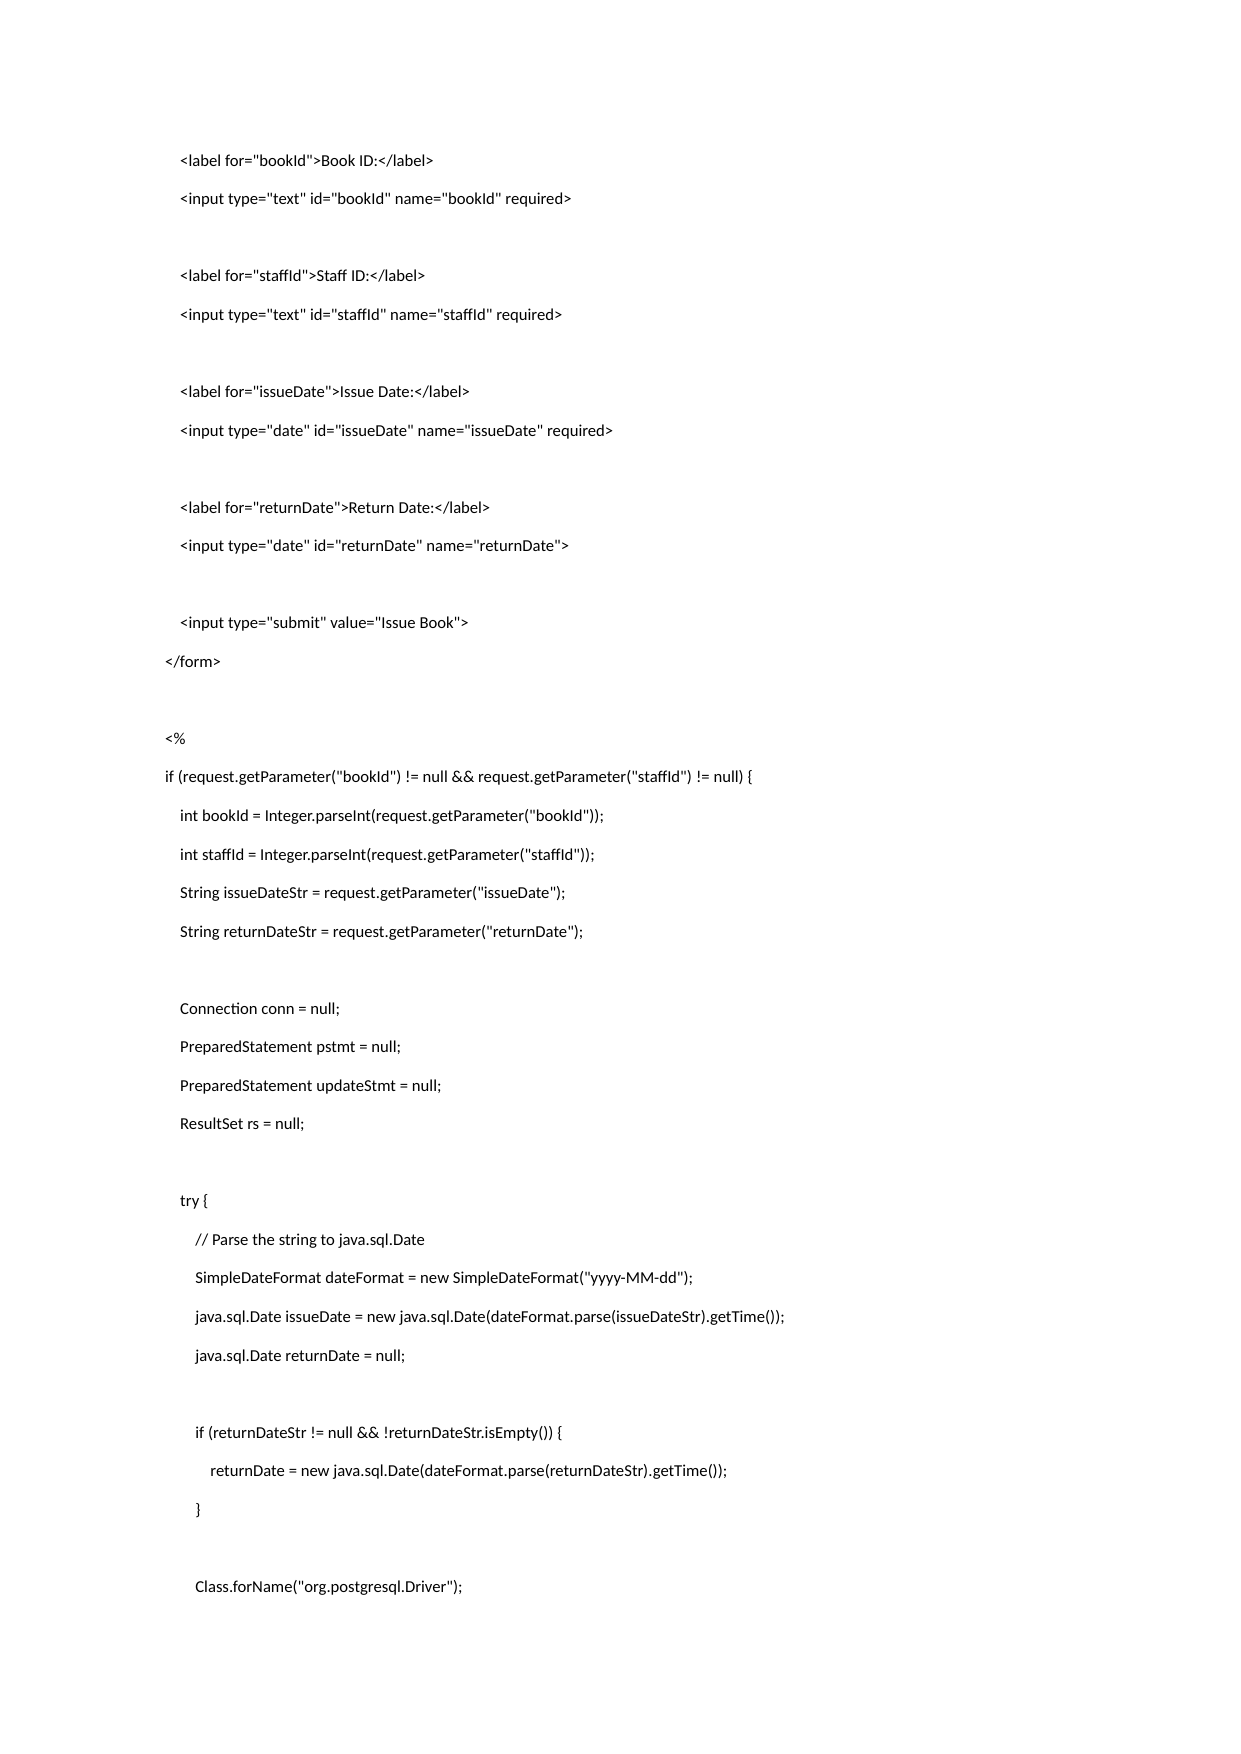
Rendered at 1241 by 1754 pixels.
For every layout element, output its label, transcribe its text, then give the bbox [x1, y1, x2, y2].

text <input type="text" id="staffId" name="staffId" required> [150, 304, 1090, 324]
text <input type="text" id="bookId" name="bookId" required> [150, 188, 1090, 209]
text Class.forName("org.postgresql.Driver"); [150, 1576, 1090, 1596]
text String returnDateStr = request.getParameter("returnDate"); [150, 921, 1090, 941]
text Connection conn = null; [150, 998, 1090, 1018]
text if (returnDateStr != null && !returnDateStr.isEmpty()) { [150, 1422, 1090, 1442]
text <label for="issueDate">Issue Date:</label> [150, 381, 1090, 402]
text try { [150, 1191, 1090, 1211]
text <label for="returnDate">Return Date:</label> [150, 497, 1090, 517]
text <input type="date" id="returnDate" name="returnDate"> [150, 535, 1090, 556]
text int staffId = Integer.parseInt(request.getParameter("staffId")); [150, 844, 1090, 864]
text PreparedStatement pstmt = null; [150, 1036, 1090, 1057]
text java.sql.Date returnDate = null; [150, 1345, 1090, 1365]
text <label for="staffId">Staff ID:</label> [150, 266, 1090, 286]
text <input type="date" id="issueDate" name="issueDate" required> [150, 420, 1090, 440]
text if (request.getParameter("bookId") != null && request.getParameter("staffId") != null) { [150, 767, 1090, 787]
text } [150, 1499, 1090, 1519]
text PreparedStatement updateStmt = null; [150, 1075, 1090, 1095]
text ResultSet rs = null; [150, 1113, 1090, 1134]
text <% [150, 728, 1090, 748]
text <label for="bookId">Book ID:</label> [150, 150, 1090, 170]
text int bookId = Integer.parseInt(request.getParameter("bookId")); [150, 805, 1090, 826]
text SimpleDateFormat dateFormat = new SimpleDateFormat("yyyy-MM-dd"); [150, 1268, 1090, 1288]
text String issueDateStr = request.getParameter("issueDate"); [150, 882, 1090, 903]
text </form> [150, 651, 1090, 671]
text returnDate = new java.sql.Date(dateFormat.parse(returnDateStr).getTime()); [150, 1460, 1090, 1481]
text <input type="submit" value="Issue Book"> [150, 612, 1090, 633]
text // Parse the string to java.sql.Date [150, 1229, 1090, 1249]
text java.sql.Date issueDate = new java.sql.Date(dateFormat.parse(issueDateStr).getTime()); [150, 1306, 1090, 1327]
